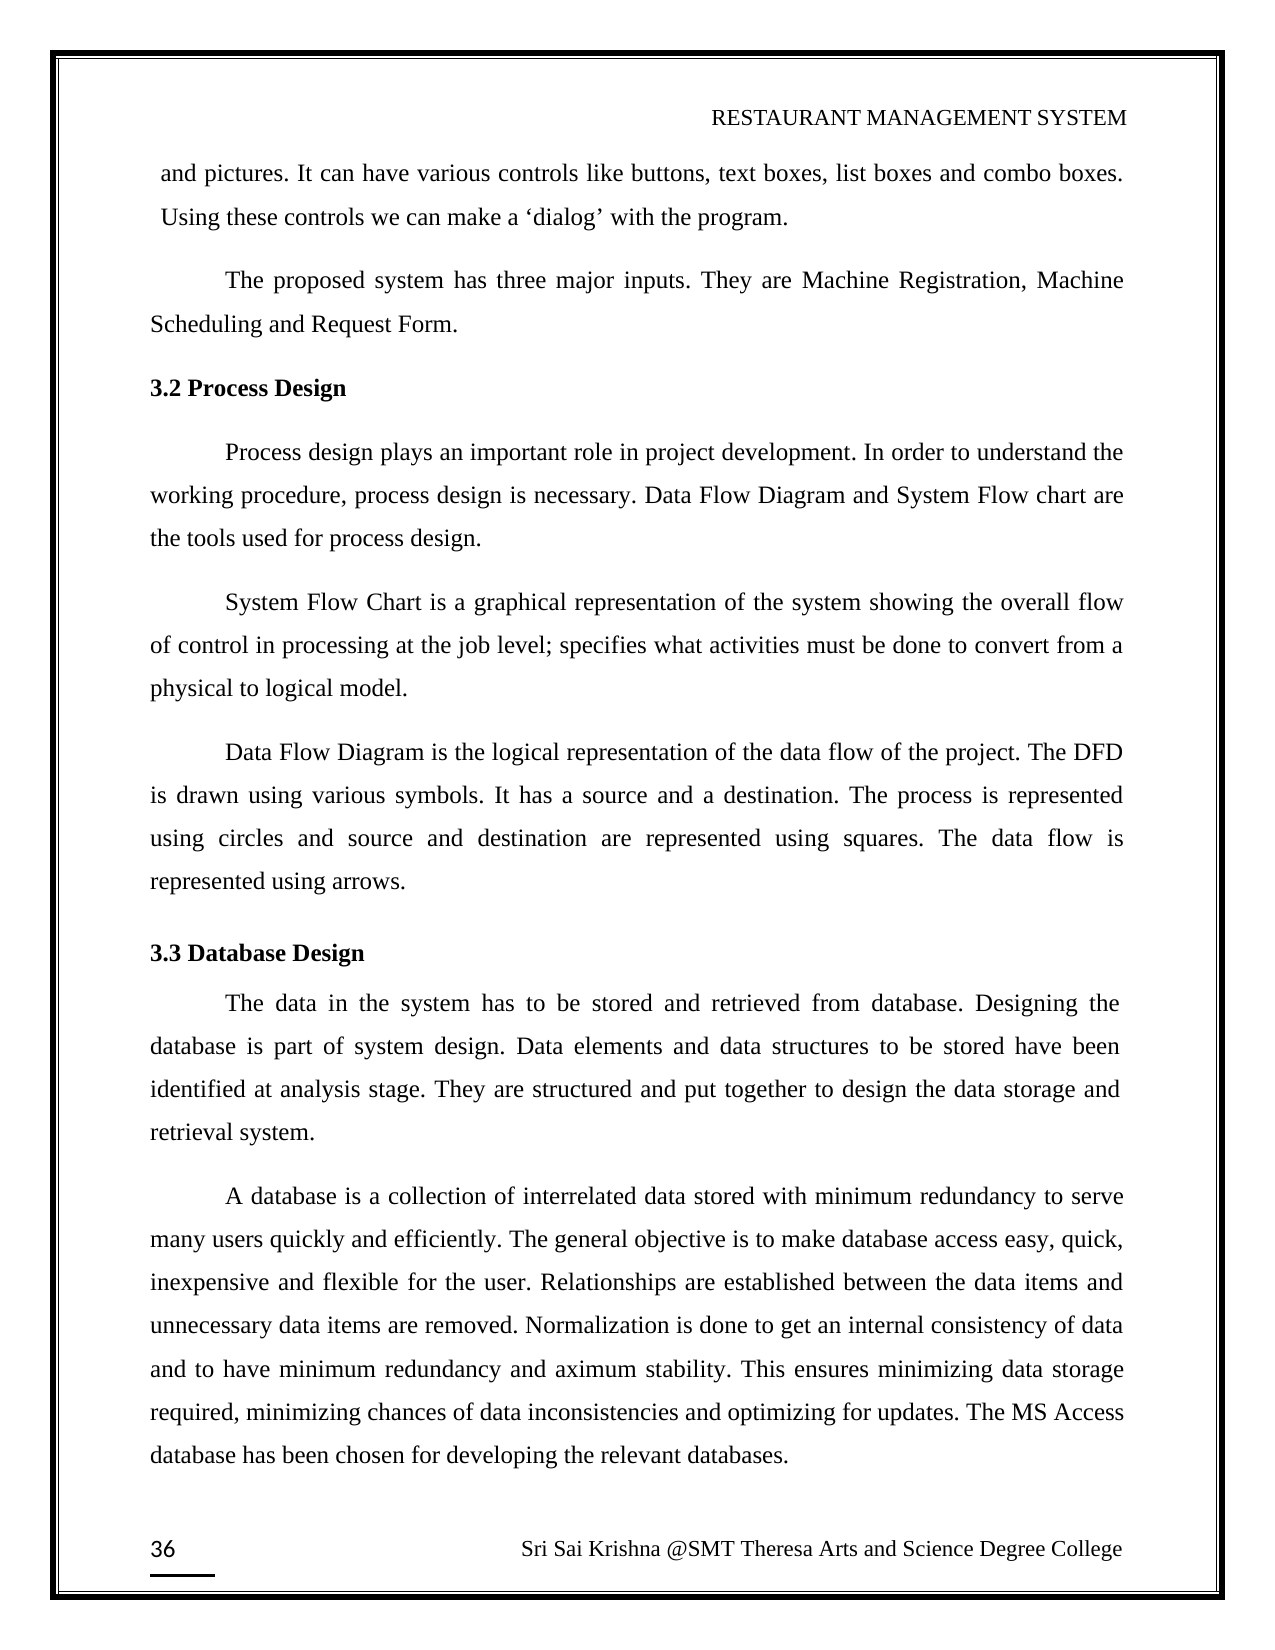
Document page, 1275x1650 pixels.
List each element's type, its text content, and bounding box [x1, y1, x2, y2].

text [160, 158, 1125, 230]
text Process design plays an important role in project development. In order to understand the working procedure, process design is necessary. Data Flow Diagram and System Flow chart are the tools used for process design. [150, 437, 1125, 552]
text The proposed system has three major inputs. They are Machine Registration, Machine Scheduling and Request Form. [150, 266, 1125, 337]
text 3.3 Database Design [150, 938, 1125, 967]
text The data in the system has to be stored and retrieved from database. Designing the database is part of system design. Data elements and data structures to be stored have been identified at analysis stage. They are structured and put together to design the data storage and retrieval system. [150, 988, 1121, 1146]
text Data Flow Diagram is the logical representation of the data flow of the project. The DFD is drawn using various symbols. It has a source and a destination. The process is represented using circles and source and destination are represented using squares. The data flow is represented using arrows. [150, 737, 1125, 895]
text System Flow Chart is a graphical representation of the system showing the overall flow of control in processing at the job level; specifies what activities must be done to convert from a physical to logical model. [150, 587, 1125, 702]
text 3.2 Process Design [150, 373, 1125, 401]
text A database is a collection of interrelated data stored with minimum redundancy to serve many users quickly and efficiently. The general objective is to make database access easy, quick, inexpensive and flexible for the user. Relationships are established between the data items and unnecessary data items are removed. Normalization is done to get an internal consistency of data and to have minimum redundancy and aximum stability. This ensures minimizing data storage required, minimizing chances of data inconsistencies and optimizing for updates. The MS Access database has been chosen for developing the relevant databases. [150, 1181, 1125, 1469]
